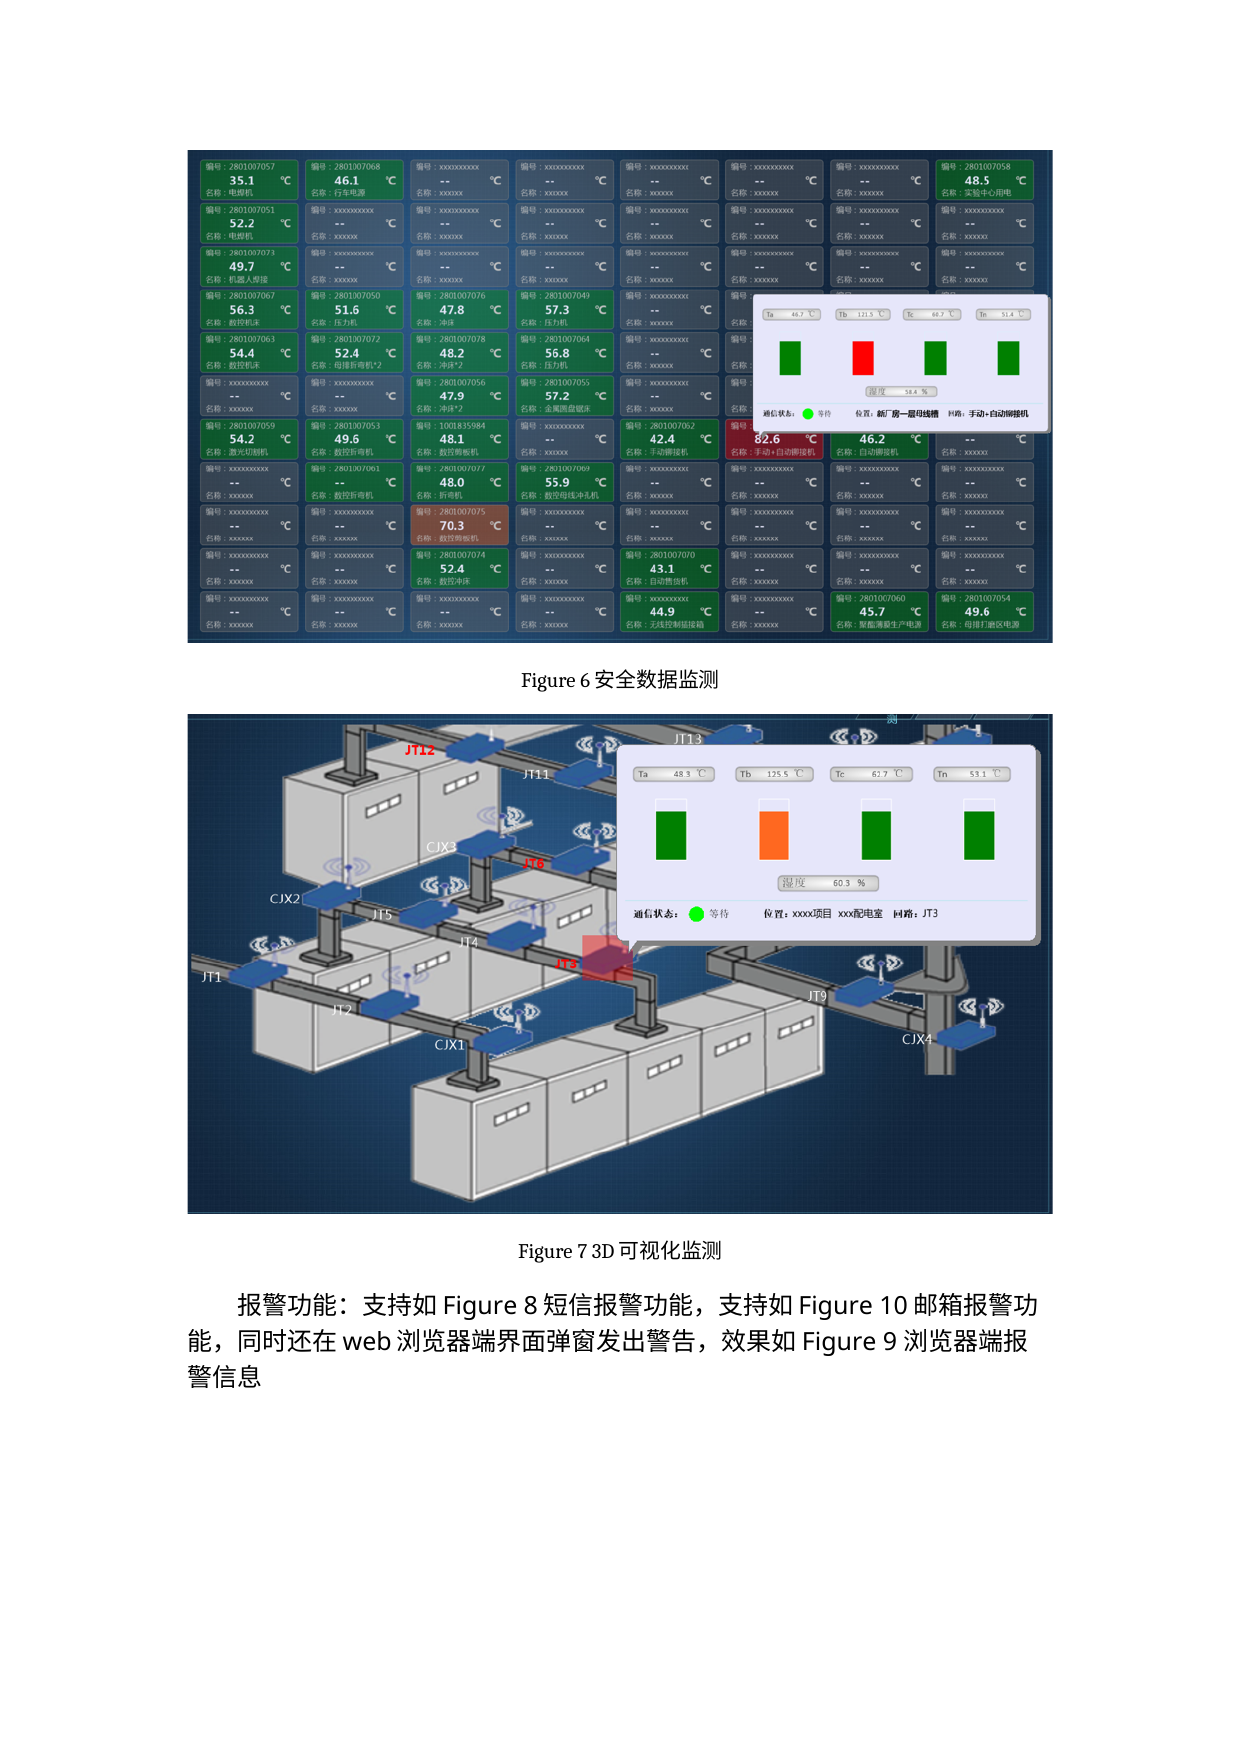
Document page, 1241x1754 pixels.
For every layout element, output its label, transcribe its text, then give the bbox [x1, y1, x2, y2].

picture [187, 150, 1053, 643]
text Figure 7 3D可视化监测 [187, 1234, 1053, 1264]
text Figure 6 安全数据监测 [187, 663, 1053, 694]
text 报警功能：支持如Figure 8短信报警功能，支持如Figure 10邮箱报警功能，同时还在web浏览器端界面弹窗发出警告，效果如Figure 9 浏览器端报警信息 [187, 1285, 1053, 1394]
picture [187, 714, 1053, 1214]
